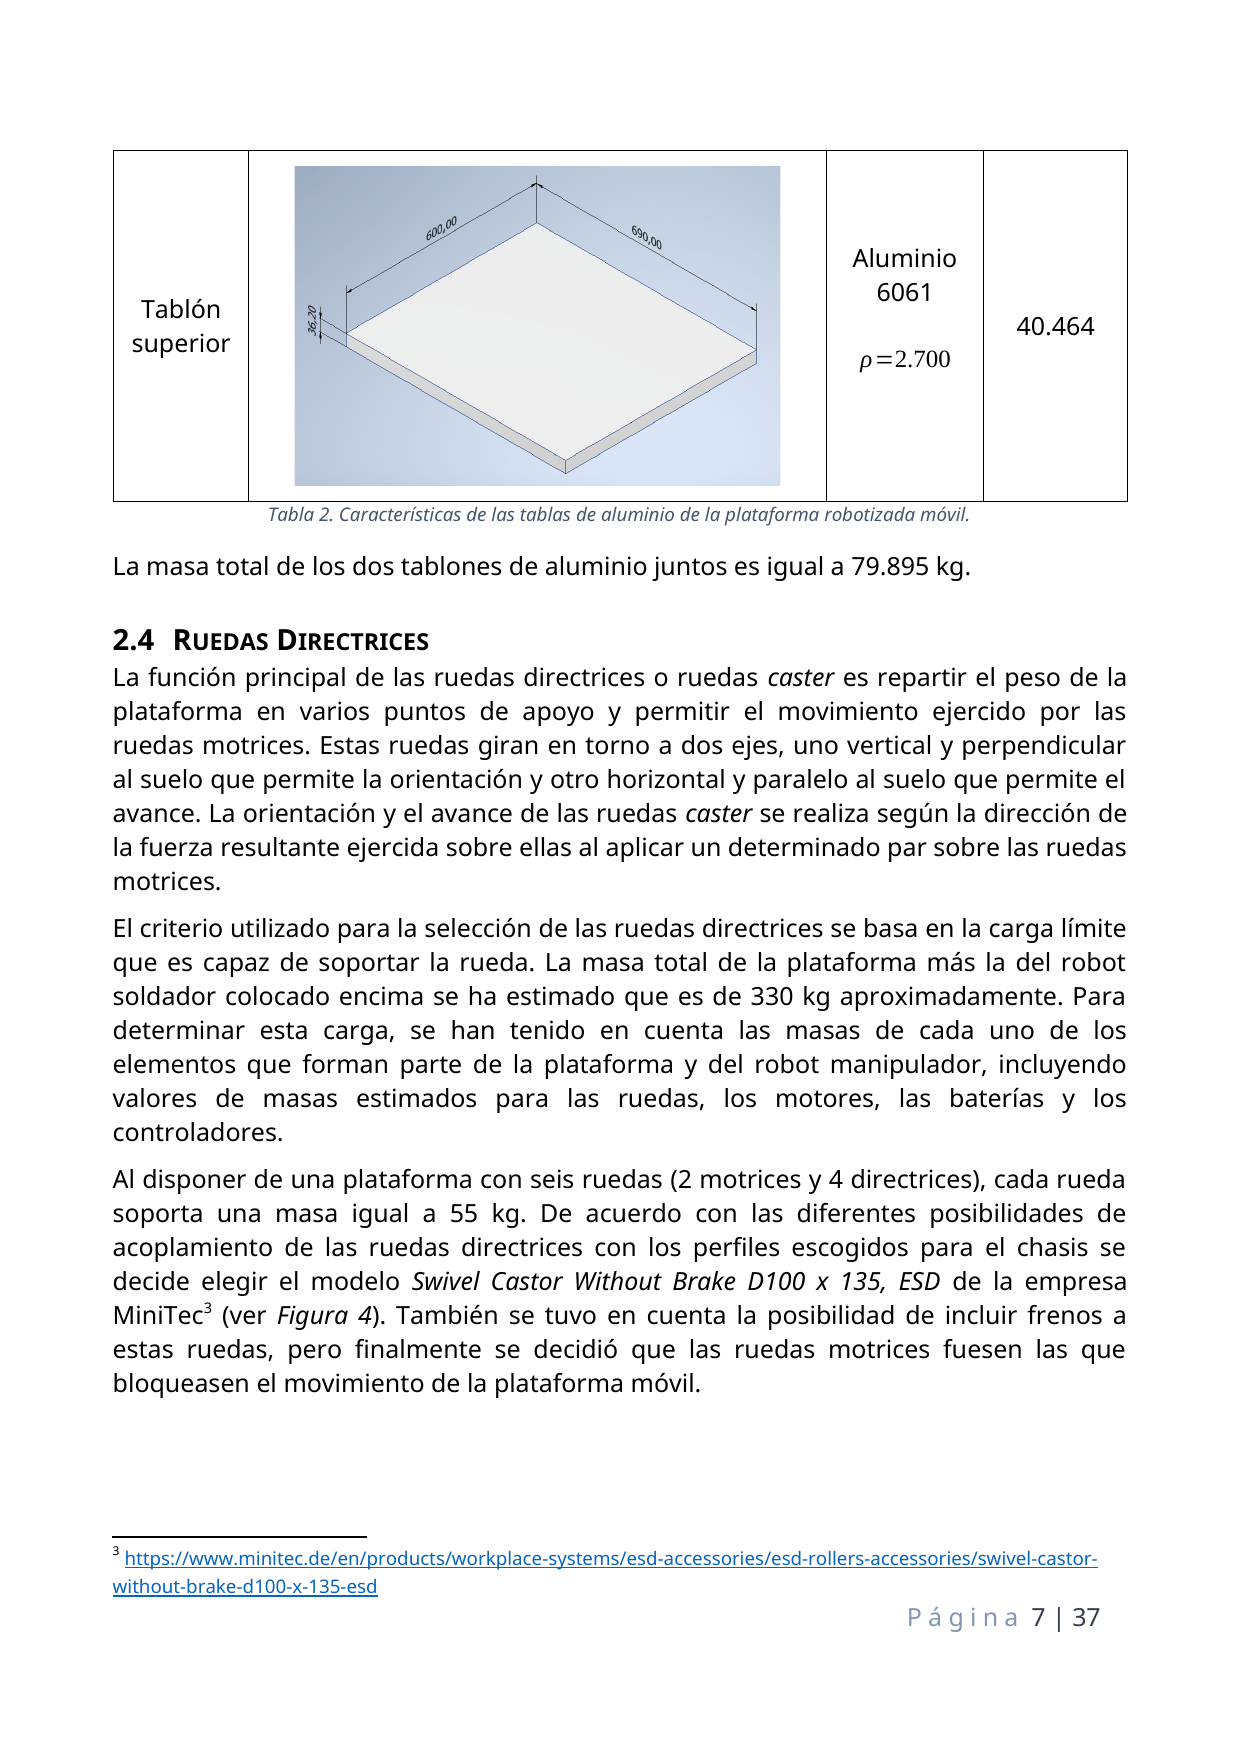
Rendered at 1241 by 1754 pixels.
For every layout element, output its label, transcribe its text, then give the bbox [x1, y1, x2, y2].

table_cell Tablón superior [114, 151, 248, 501]
table_cell [249, 151, 826, 501]
table_cell Aluminio 6061 [827, 151, 983, 501]
subtitle Ruedas Directrices [112, 620, 1128, 659]
text La función principal de las ruedas directrices o ruedas caster es repartir el peso de la plataforma en varios puntos de apoyo y permitir el movimiento ejercido por las ruedas motrices. Estas ruedas giran en torno a dos ejes, uno vertical y perpendicular al suelo que permite la orientación y otro horizontal y paralelo al suelo que permite el avance. La orientación y el avance de las ruedas caster se realiza según la dirección de la fuerza resultante ejercida sobre ellas al aplicar un determinado par sobre las ruedas motrices. [112, 659, 1128, 898]
text Al disponer de una plataforma con seis ruedas (2 motrices y 4 directrices), cada rueda soporta una masa igual a 55 kg. De acuerdo con las diferentes posibilidades de acoplamiento de las ruedas directrices con los perfiles escogidos para el chasis se decide elegir el modelo Swivel Castor Without Brake D100 x 135, ESD de la empresa MiniTec (ver Figura 4). También se tuvo en cuenta la posibilidad de incluir frenos a estas ruedas, pero finalmente se decidió que las ruedas motrices fuesen las que bloqueasen el movimiento de la plataforma móvil. [112, 1161, 1128, 1400]
table_cell 40.464 [984, 151, 1127, 501]
picture [294, 166, 781, 486]
text La masa total de los dos tablones de aluminio juntos es igual a 79.895 kg. [112, 548, 1128, 582]
text El criterio utilizado para la selección de las ruedas directrices se basa en la carga límite que es capaz de soportar la rueda. La masa total de la plataforma más la del robot soldador colocado encima se ha estimado que es de 330 kg aproximadamente. Para determinar esta carga, se han tenido en cuenta las masas de cada uno de los elementos que forman parte de la plataforma y del robot manipulador, incluyendo valores de masas estimados para las ruedas, los motores, las baterías y los controladores. [112, 910, 1128, 1149]
